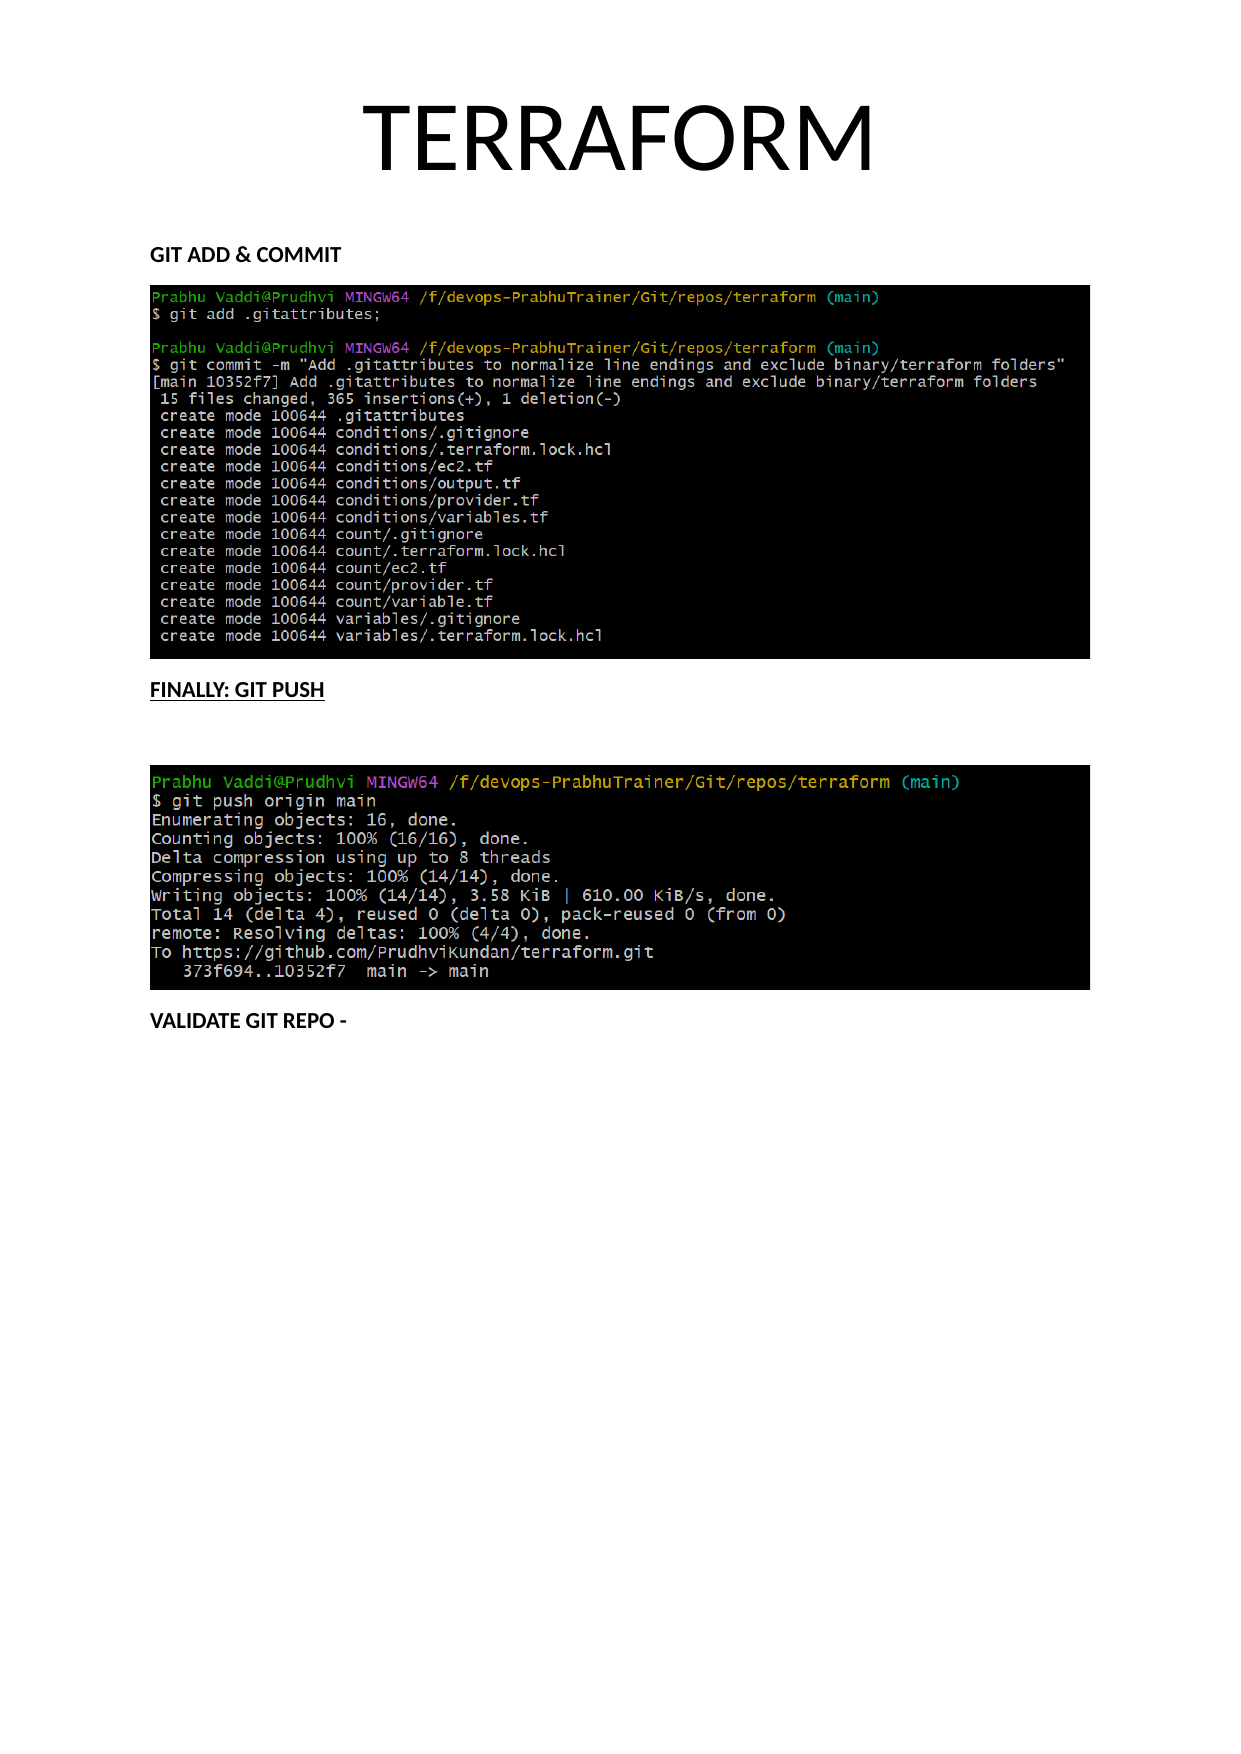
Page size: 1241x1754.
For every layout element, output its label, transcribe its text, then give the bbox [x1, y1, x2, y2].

picture [150, 285, 1091, 659]
text VALIDATE GIT REPO - [150, 1006, 1090, 1034]
text GIT ADD & COMMIT [150, 241, 1090, 268]
picture [150, 765, 1091, 990]
text FINALLY: GIT PUSH [150, 676, 1090, 703]
